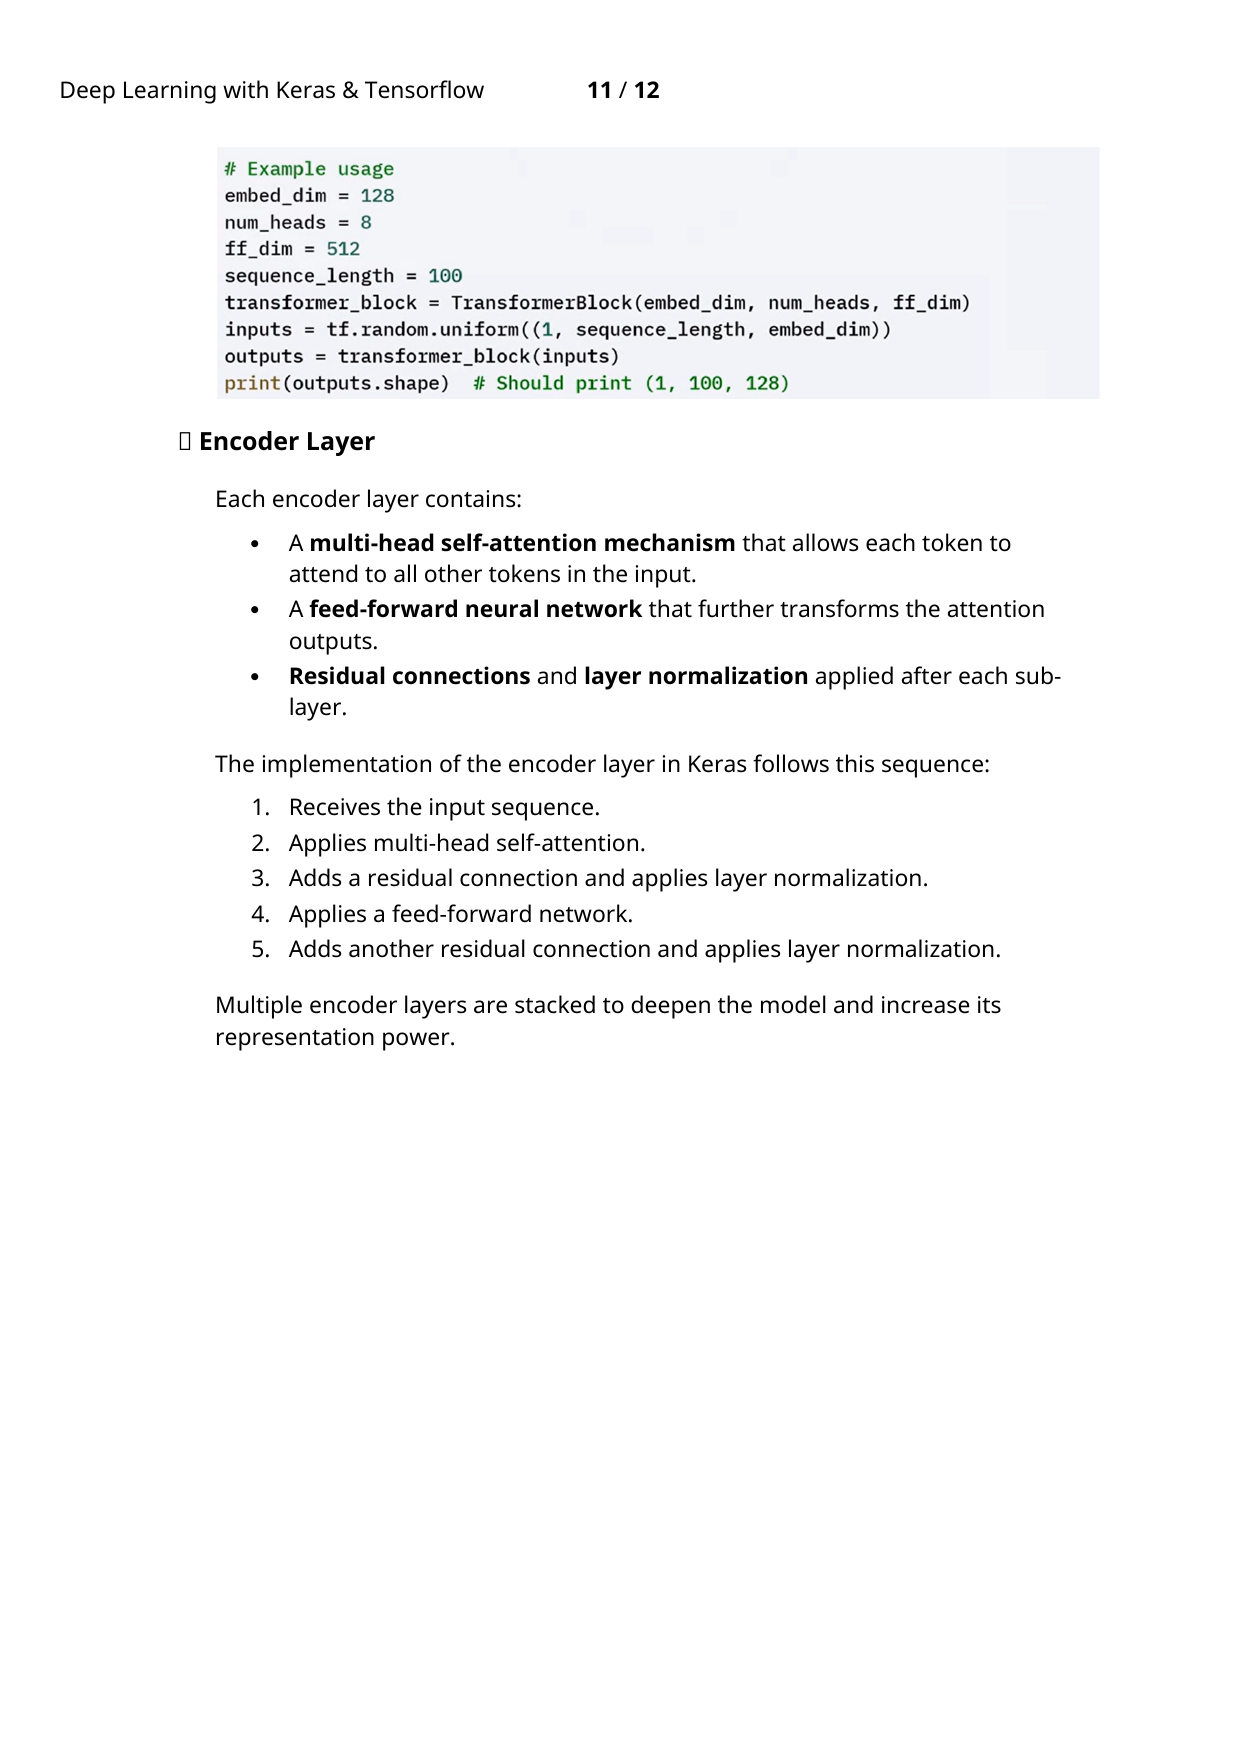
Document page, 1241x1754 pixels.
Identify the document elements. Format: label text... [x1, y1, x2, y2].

list Applies multi-head self-attention. [251, 827, 1063, 858]
list Adds a residual connection and applies layer normalization. [251, 862, 1063, 893]
list Applies a feed-forward network. [251, 898, 1063, 929]
list A multi-head self-attention mechanism that allows each token to attend to all other tokens in the input. [251, 527, 1063, 589]
text Each encoder layer contains: [215, 483, 1063, 514]
list A feed-forward neural network that further transforms the attention outputs. [251, 593, 1063, 656]
list Receives the input sequence. [251, 791, 1063, 823]
text Multiple encoder layers are stacked to deepen the model and increase its representation power. [215, 989, 1063, 1052]
list Residual connections and layer normalization applied after each sub-layer. [251, 660, 1063, 723]
text The implementation of the encoder layer in Keras follows this sequence: [215, 748, 1063, 779]
subtitle 🧩 Encoder Layer [177, 424, 1063, 458]
list Adds another residual connection and applies layer normalization. [251, 933, 1063, 964]
picture [215, 147, 1100, 399]
